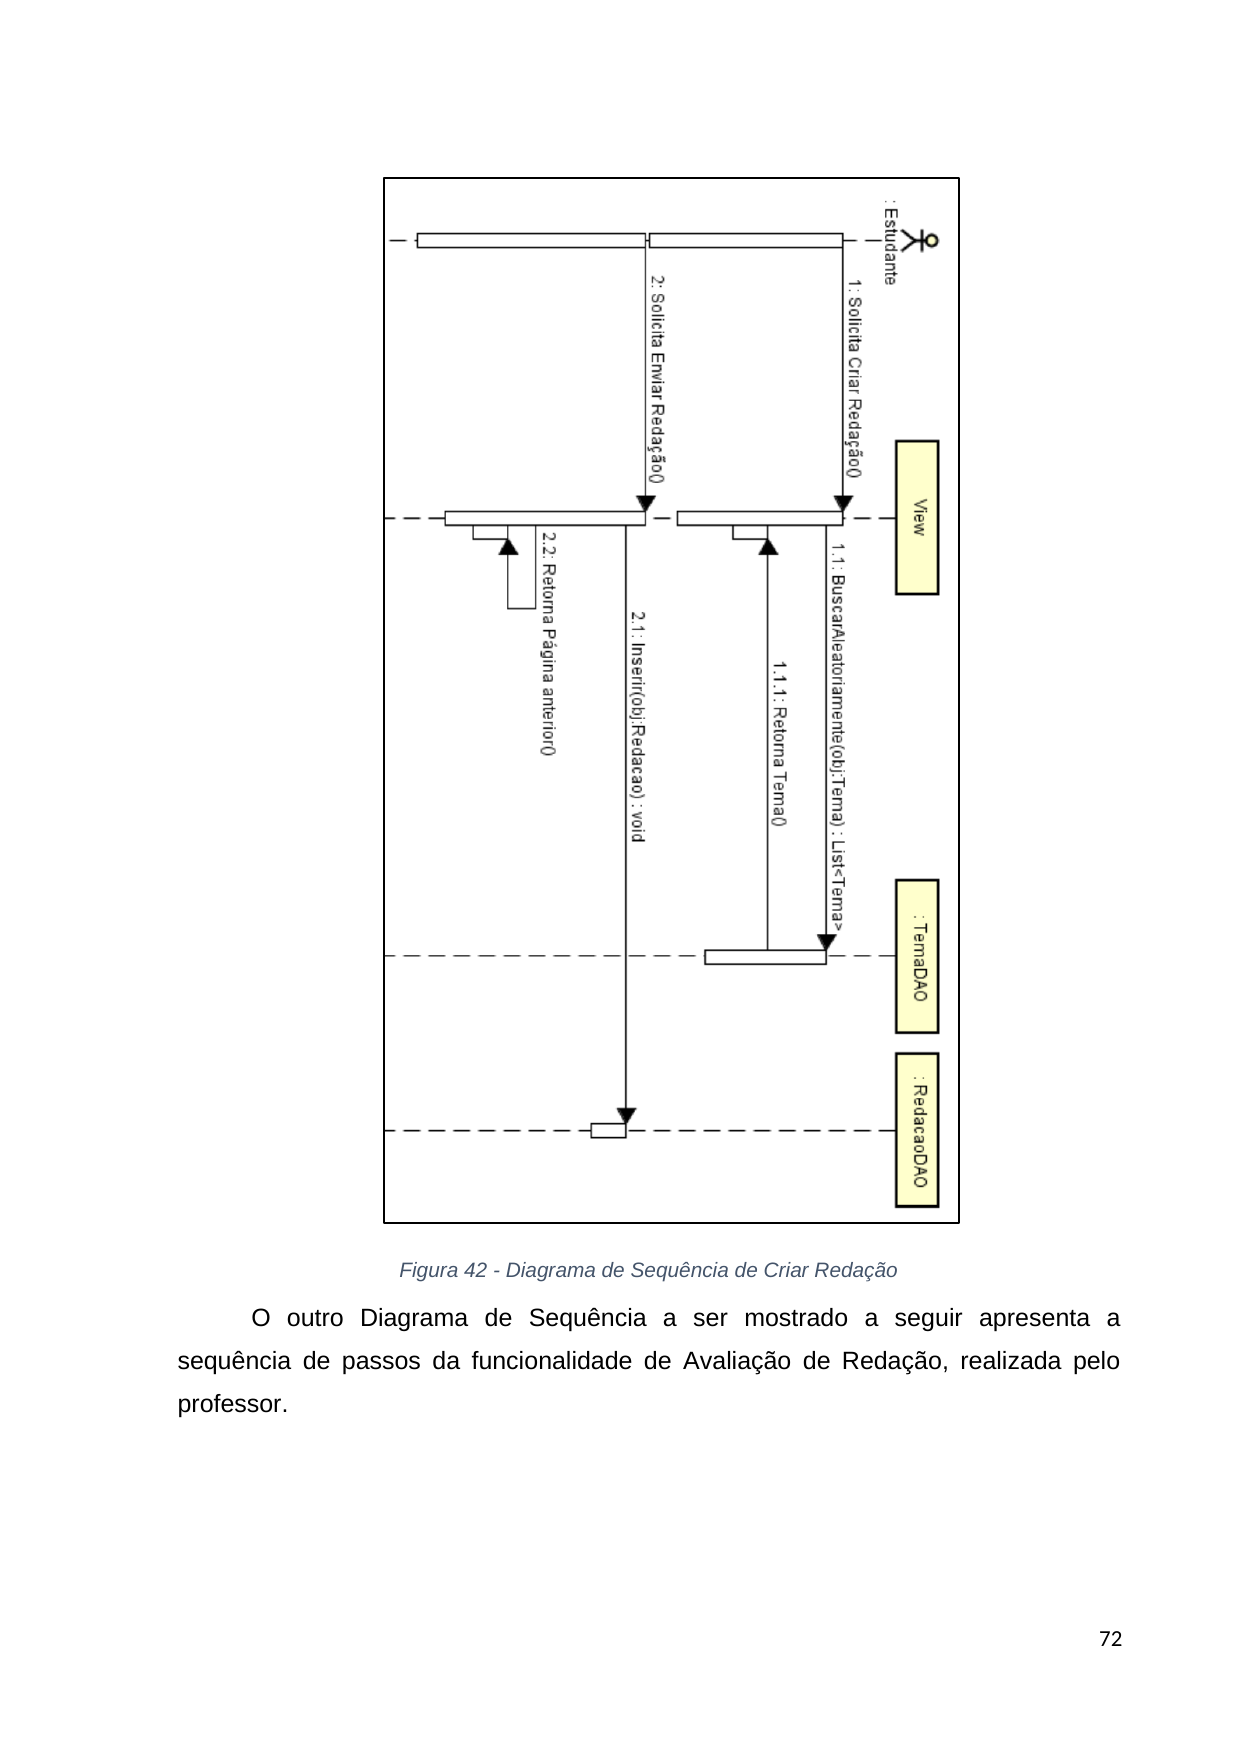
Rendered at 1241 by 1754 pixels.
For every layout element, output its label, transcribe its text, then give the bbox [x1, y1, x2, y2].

text Figura 42 - Diagrama de Sequência de Criar Redação [177, 1258, 1122, 1282]
picture [385, 180, 958, 1222]
text O outro Diagrama de Sequência a ser mostrado a seguir apresenta a sequência de passos da funcionalidade de Avaliação de Redação, realizada pelo professor. [177, 1303, 1122, 1418]
